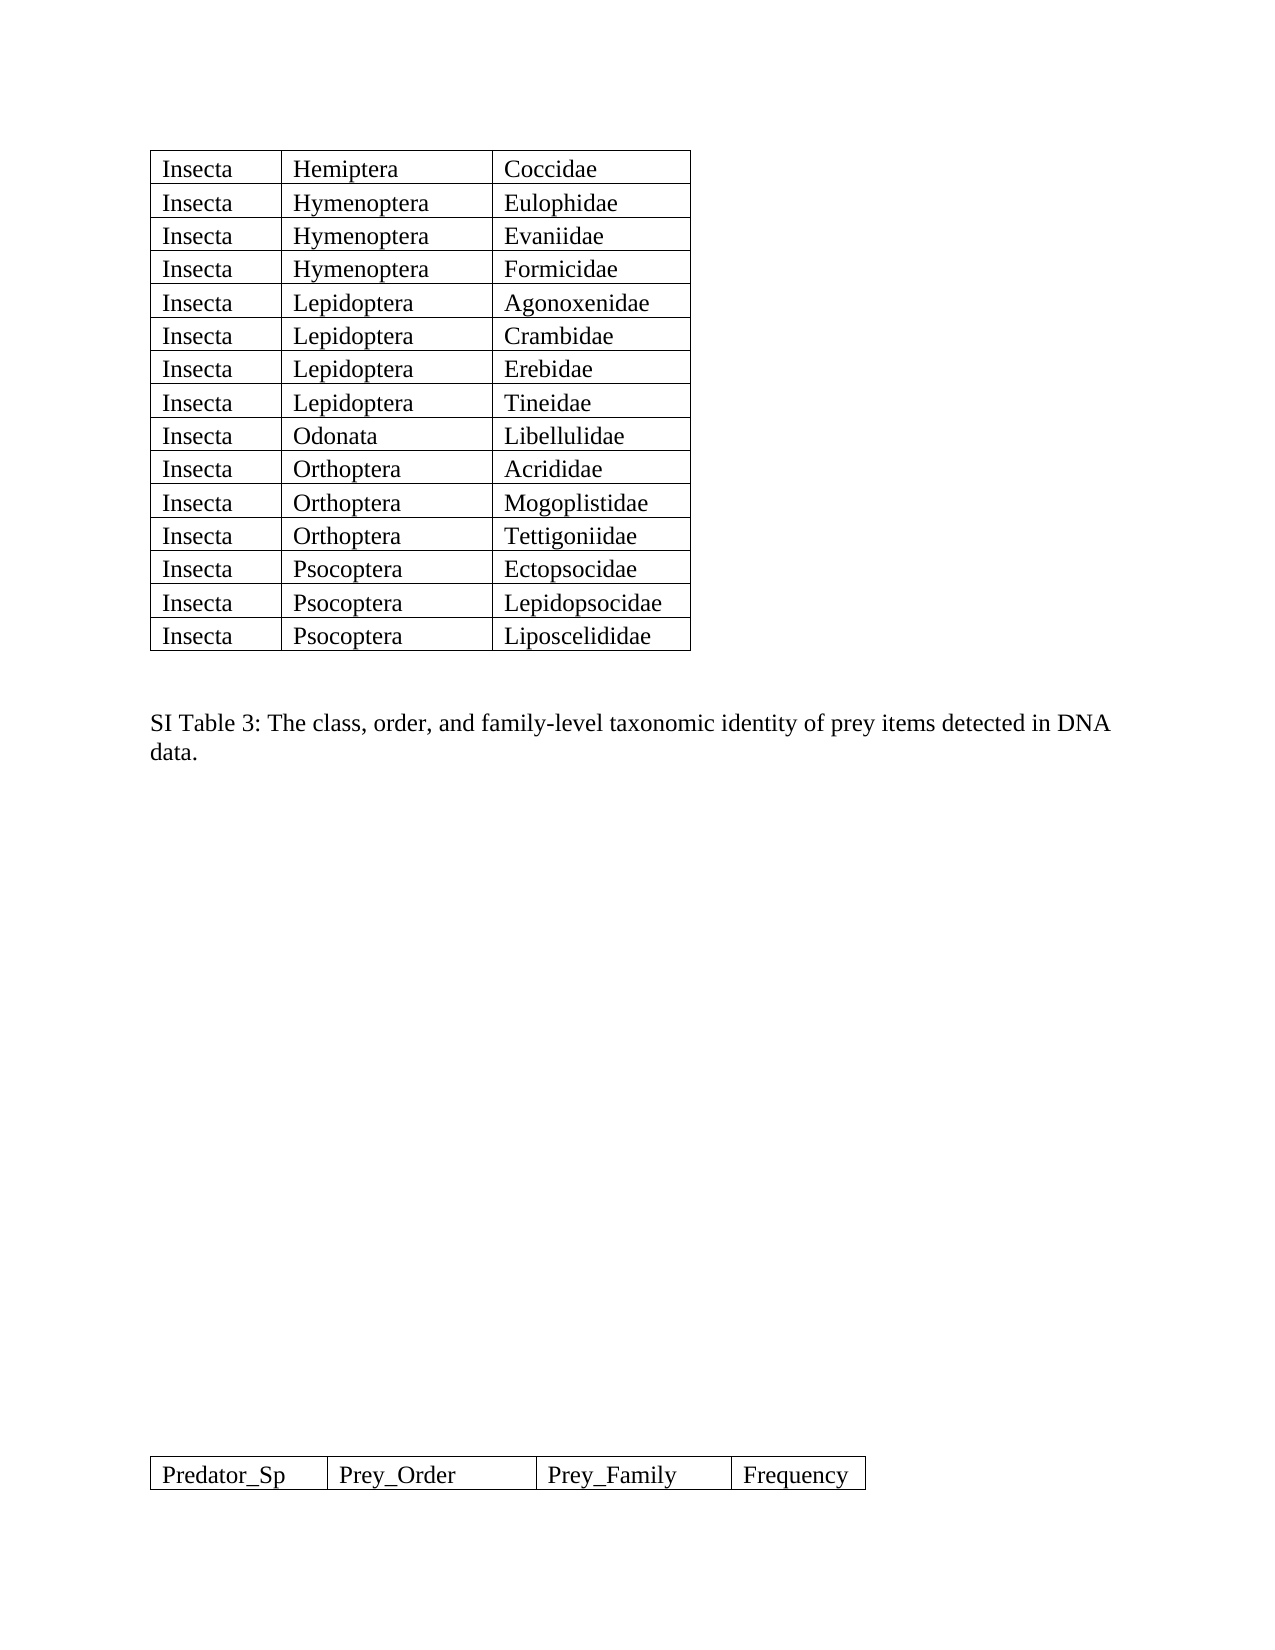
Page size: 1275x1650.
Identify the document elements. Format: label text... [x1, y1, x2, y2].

table_cell Orthoptera [282, 451, 492, 483]
table_cell Orthoptera [282, 484, 492, 517]
table_cell Lepidoptera [282, 284, 492, 317]
table_cell Insecta [151, 151, 281, 183]
text SI Table 3: The class, order, and family-level taxonomic identity of prey items detected in DNA data. [150, 708, 1125, 766]
table_cell Insecta [151, 418, 281, 450]
table_cell Mogoplistidae [493, 484, 690, 517]
table_cell Tettigoniidae [493, 518, 690, 550]
table_cell Lepidopsocidae [493, 584, 690, 617]
table_cell Hymenoptera [282, 251, 492, 283]
table_cell Insecta [151, 484, 281, 517]
table_header Prey_Family [537, 1457, 731, 1489]
table_cell Agonoxenidae [493, 284, 690, 317]
table_cell Eulophidae [493, 184, 690, 217]
table_cell Coccidae [493, 151, 690, 183]
table_cell Psocoptera [282, 551, 492, 583]
table_cell Insecta [151, 584, 281, 617]
table_cell Evaniidae [493, 218, 690, 250]
table_cell Insecta [151, 184, 281, 217]
table_cell Insecta [151, 618, 281, 650]
table_cell Insecta [151, 384, 281, 417]
table_cell Ectopsocidae [493, 551, 690, 583]
table_cell Liposcelididae [493, 618, 690, 650]
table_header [732, 1457, 865, 1489]
table_cell Insecta [151, 451, 281, 483]
table_cell Psocoptera [282, 584, 492, 617]
table_header Predator_Sp [151, 1457, 327, 1489]
table_cell Insecta [151, 218, 281, 250]
table_cell Psocoptera [282, 618, 492, 650]
table_cell Tineidae [493, 384, 690, 417]
table_cell Erebidae [493, 351, 690, 383]
table_cell Hymenoptera [282, 184, 492, 217]
table_cell Formicidae [493, 251, 690, 283]
table_cell Hemiptera [282, 151, 492, 183]
table_cell Orthoptera [282, 518, 492, 550]
table_cell Hymenoptera [282, 218, 492, 250]
table_cell Insecta [151, 351, 281, 383]
table_cell Insecta [151, 318, 281, 350]
table_cell Insecta [151, 251, 281, 283]
table_cell Insecta [151, 518, 281, 550]
table_cell Insecta [151, 551, 281, 583]
table_cell Odonata [282, 418, 492, 450]
table_cell Libellulidae [493, 418, 690, 450]
table_cell Lepidoptera [282, 318, 492, 350]
table_cell Lepidoptera [282, 384, 492, 417]
table_cell Crambidae [493, 318, 690, 350]
table_cell Acrididae [493, 451, 690, 483]
table_cell Insecta [151, 284, 281, 317]
table_header Prey_Order [328, 1457, 536, 1489]
table_cell Lepidoptera [282, 351, 492, 383]
